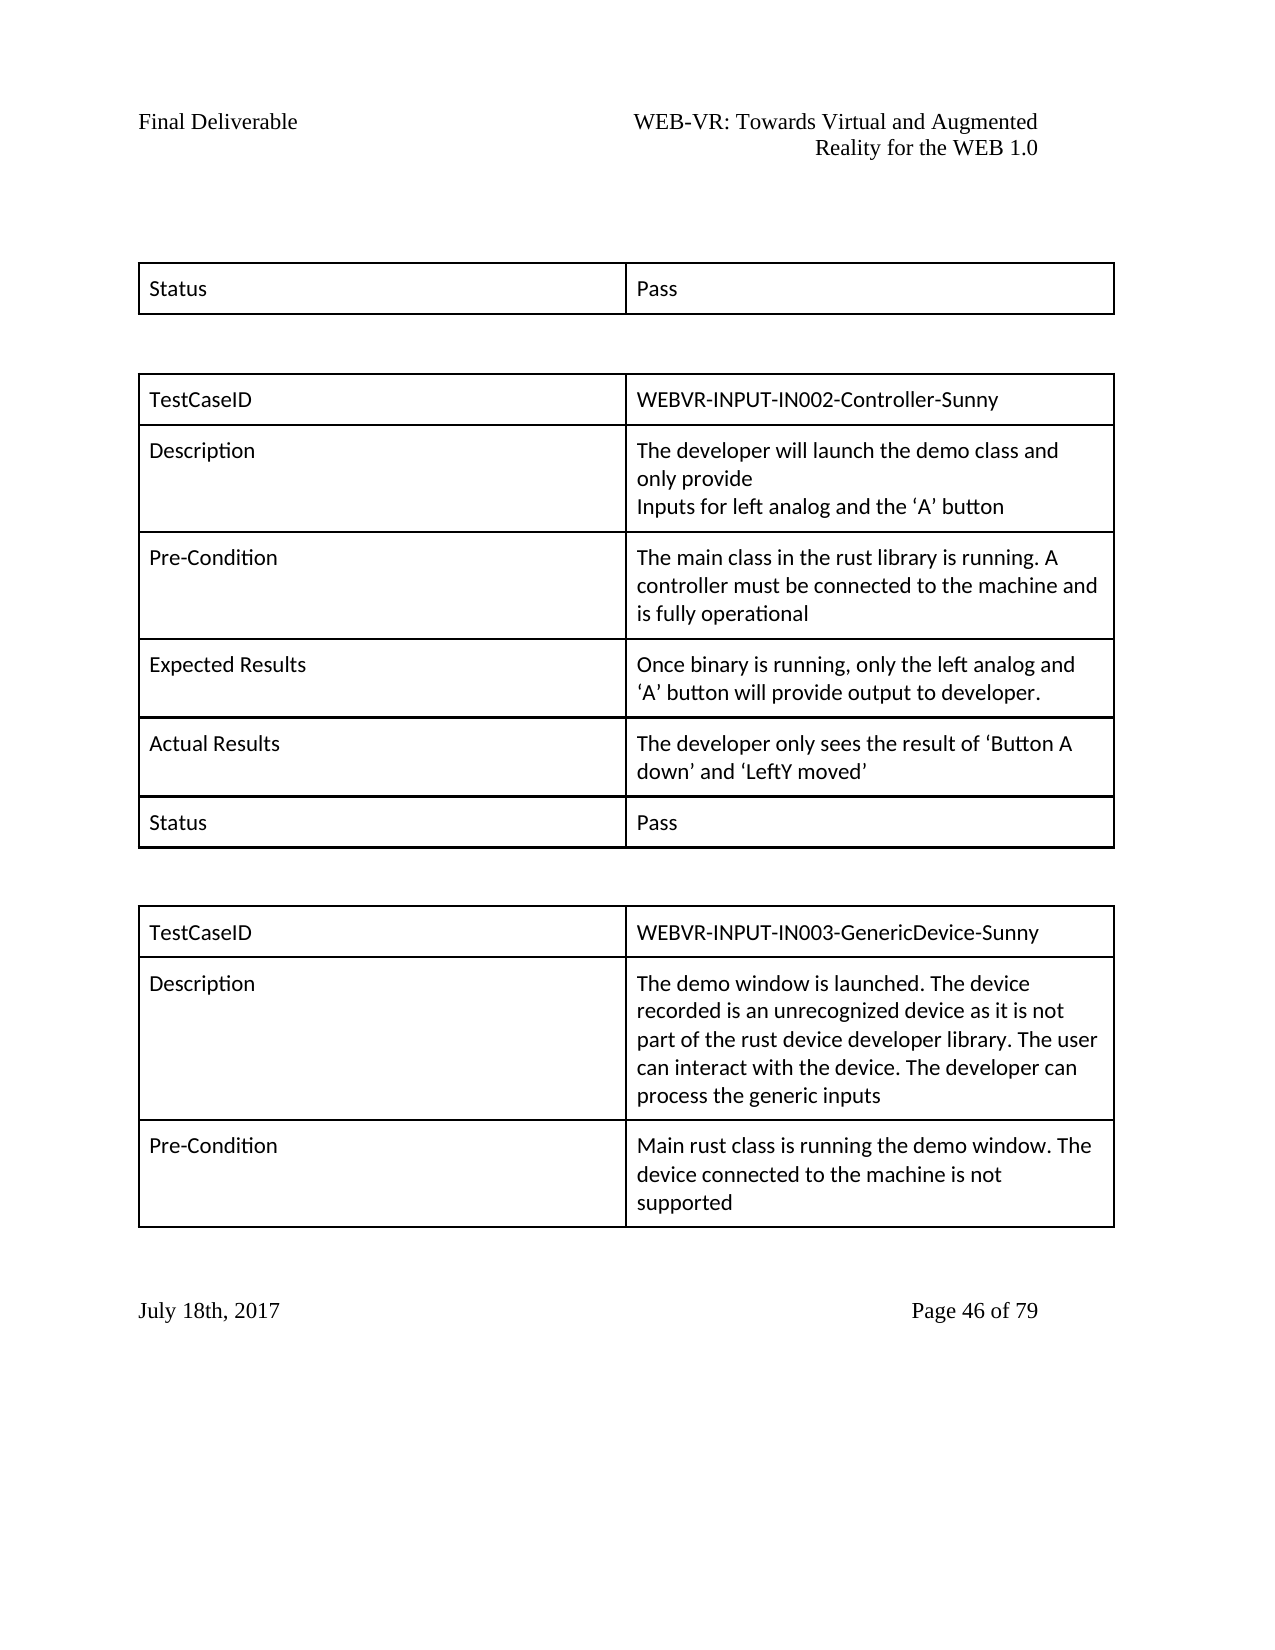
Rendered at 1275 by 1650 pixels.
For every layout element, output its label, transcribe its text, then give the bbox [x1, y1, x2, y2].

table_cell The developer will launch the demo class and only provide Inputs for left analog and the ‘A’ button [627, 426, 1113, 531]
table_cell Status [140, 798, 625, 846]
table_cell The demo window is launched. The device recorded is an unrecognized device as it is not part of the rust device developer library. The user can interact with the device. The developer can process the generic inputs [627, 958, 1113, 1119]
table_cell Actual Results [140, 719, 625, 795]
table_cell Expected Results [140, 640, 625, 716]
table_cell Pass [627, 798, 1113, 846]
table_cell Pre-Condition [140, 1121, 625, 1226]
table_header TestCaseID [140, 907, 625, 956]
table_cell Pass [627, 264, 1113, 313]
table_cell The main class in the rust library is running. A controller must be connected to the machine and is fully operational [627, 533, 1113, 637]
table_cell Status [140, 264, 625, 313]
table_cell Once binary is running, only the left analog and ‘A’ button will provide output to developer. [627, 640, 1113, 716]
table_cell The developer only sees the result of ‘Button A down’ and ‘LeftY moved’ [627, 719, 1113, 795]
table_cell Description [140, 958, 625, 1119]
table_header TestCaseID [140, 375, 625, 423]
table_header WEBVR-INPUT-IN003-GenericDevice-Sunny [627, 907, 1113, 956]
table_cell Pre-Condition [140, 533, 625, 637]
table_header WEBVR-INPUT-IN002-Controller-Sunny [627, 375, 1113, 423]
table_cell Description [140, 426, 625, 531]
table_cell Main rust class is running the demo window. The device connected to the machine is not supported [627, 1121, 1113, 1226]
